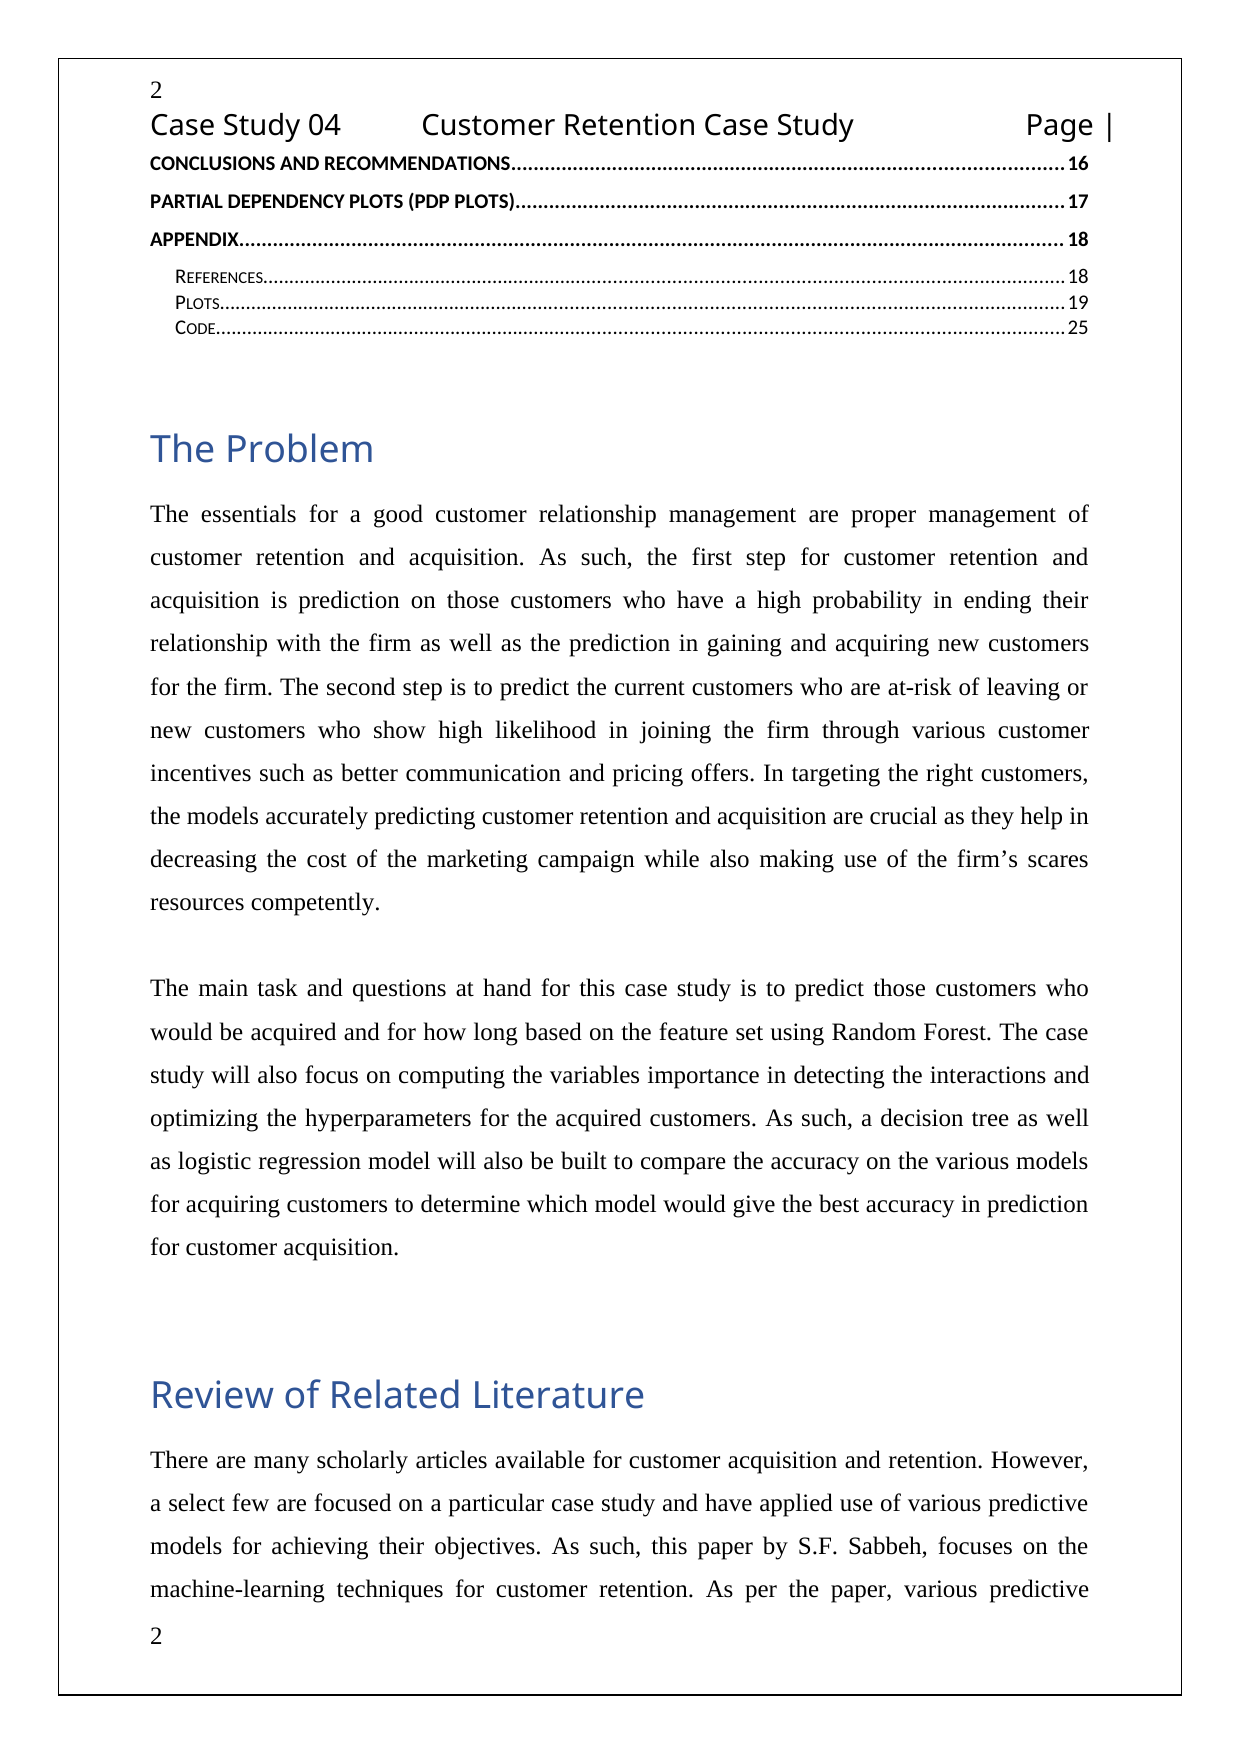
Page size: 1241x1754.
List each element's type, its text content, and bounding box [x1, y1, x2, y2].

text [150, 1445, 1090, 1603]
subtitle Review of Related Literature [150, 1368, 1090, 1419]
subtitle The Problem [150, 422, 1090, 473]
text The main task and questions at hand for this case study is to predict those customers who would be acquired and for how long based on the feature set using Random Forest. The case study will also focus on computing the variables importance in detecting the interactions and optimizing the hyperparameters for the acquired customers. As such, a decision tree as well as logistic regression model will also be built to compare the accuracy on the various models for acquiring customers to determine which model would give the best accuracy in prediction for customer acquisition. [150, 973, 1090, 1261]
text The essentials for a good customer relationship management are proper management of customer retention and acquisition. As such, the first step for customer retention and acquisition is prediction on those customers who have a high probability in ending their relationship with the firm as well as the prediction in gaining and acquiring new customers for the firm. The second step is to predict the current customers who are at-risk of leaving or new customers who show high likelihood in joining the firm through various customer incentives such as better communication and pricing offers. In targeting the right customers, the models accurately predicting customer retention and acquisition are crucial as they help in decreasing the cost of the marketing campaign while also making use of the firm’s scares resources competently. [150, 499, 1090, 916]
